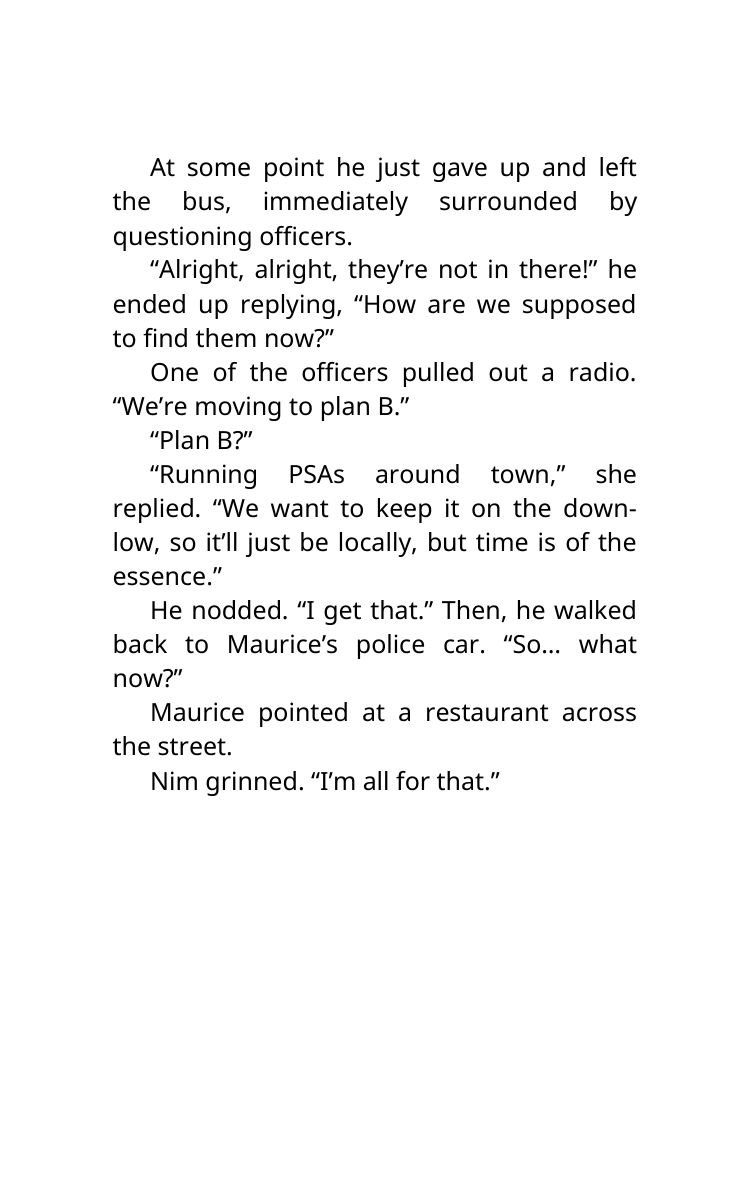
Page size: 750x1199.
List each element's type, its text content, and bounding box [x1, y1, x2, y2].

text One of the officers pulled out a radio. “We’re moving to plan B.” [112, 354, 637, 422]
text Maurice pointed at a restaurant across the street. [112, 695, 637, 763]
text “Alright, alright, they’re not in there!” he ended up replying, “How are we supposed to find them now?” [112, 252, 637, 354]
text He nodded. “I get that.” Then, he walked back to Maurice’s police car. “So… what now?” [112, 593, 637, 695]
text Nim grinned. “I’m all for that.” [112, 763, 637, 797]
text At some point he just gave up and left the bus, immediately surrounded by questioning officers. [112, 150, 637, 252]
text “Running PSAs around town,” she replied. “We want to keep it on the down-low, so it’ll just be locally, but time is of the essence.” [112, 457, 637, 593]
text “Plan B?” [112, 422, 637, 457]
